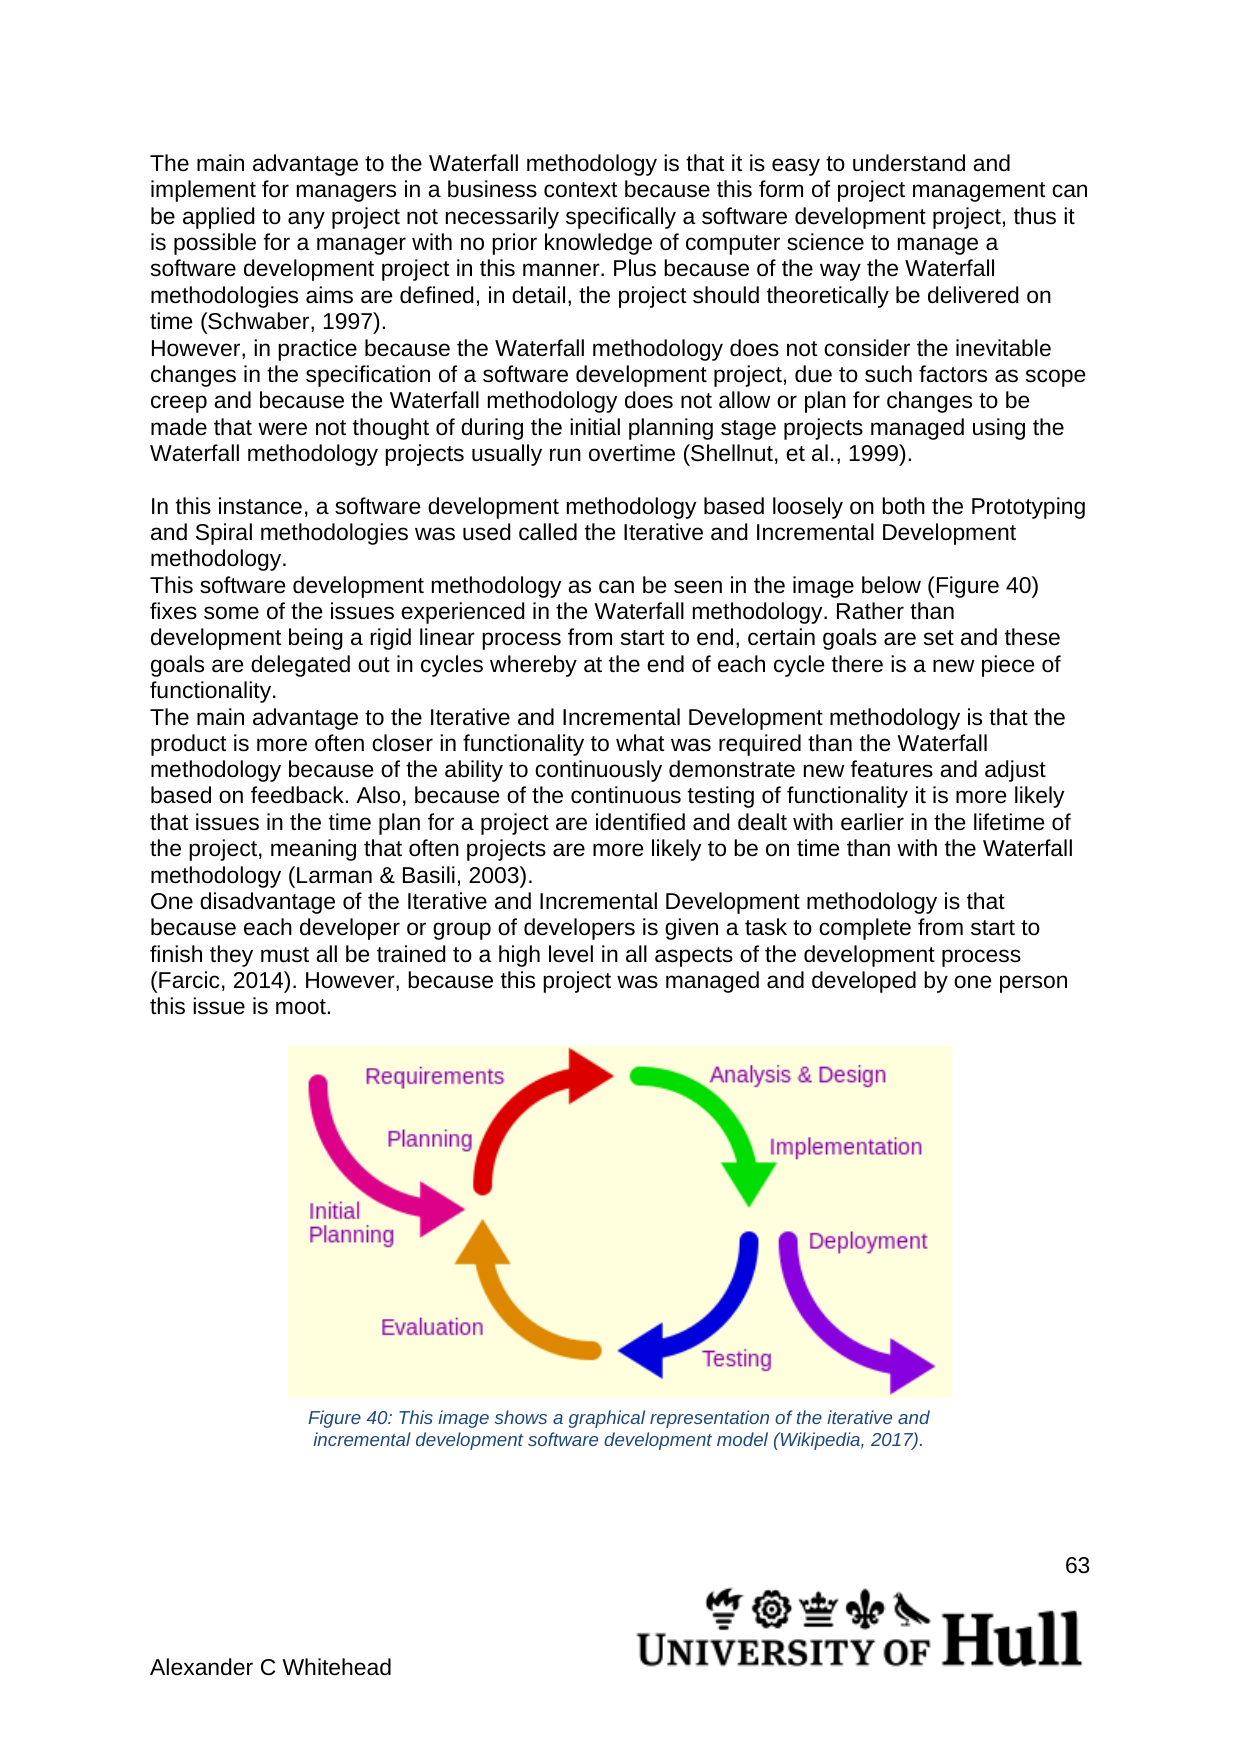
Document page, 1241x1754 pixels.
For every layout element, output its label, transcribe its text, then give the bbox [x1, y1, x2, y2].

text The main advantage to the Waterfall methodology is that it is easy to understand and implement for managers in a business context because this form of project management can be applied to any project not necessarily specifically a software development project, thus it is possible for a manager with no prior knowledge of computer science to manage a software development project in this manner. Plus because of the way the Waterfall methodologies aims are defined, in detail, the project should theoretically be delivered on time . [150, 150, 1090, 334]
text One disadvantage of the Iterative and Incremental Development methodology is that because each developer or group of developers is given a task to complete from start to finish they must all be trained to a high level in all aspects of the development process . However, because this project was managed and developed by one person this issue is moot. [150, 888, 1090, 1020]
text The main advantage to the Iterative and Incremental Development methodology is that the product is more often closer in functionality to what was required than the Waterfall methodology because of the ability to continuously demonstrate new features and adjust based on feedback. Also, because of the continuous testing of functionality it is more likely that issues in the time plan for a project are identified and dealt with earlier in the lifetime of the project, meaning that often projects are more likely to be on time than with the Waterfall methodology . [150, 703, 1090, 888]
text In this instance, a software development methodology based loosely on both the Prototyping and Spiral methodologies was used called the Iterative and Incremental Development methodology. [150, 493, 1090, 572]
picture [287, 1046, 953, 1398]
text This software development methodology as can be seen in the image below (Figure 40) fixes some of the issues experienced in the Waterfall methodology. Rather than development being a rigid linear process from start to end, certain goals are set and these goals are delegated out in cycles whereby at the end of each cycle there is a new piece of functionality. [150, 572, 1090, 703]
text However, in practice because the Waterfall methodology does not consider the inevitable changes in the specification of a software development project, due to such factors as scope creep and because the Waterfall methodology does not allow or plan for changes to be made that were not thought of during the initial planning stage projects managed using the Waterfall methodology projects usually run overtime . [150, 334, 1090, 466]
picture [630, 1578, 1091, 1676]
